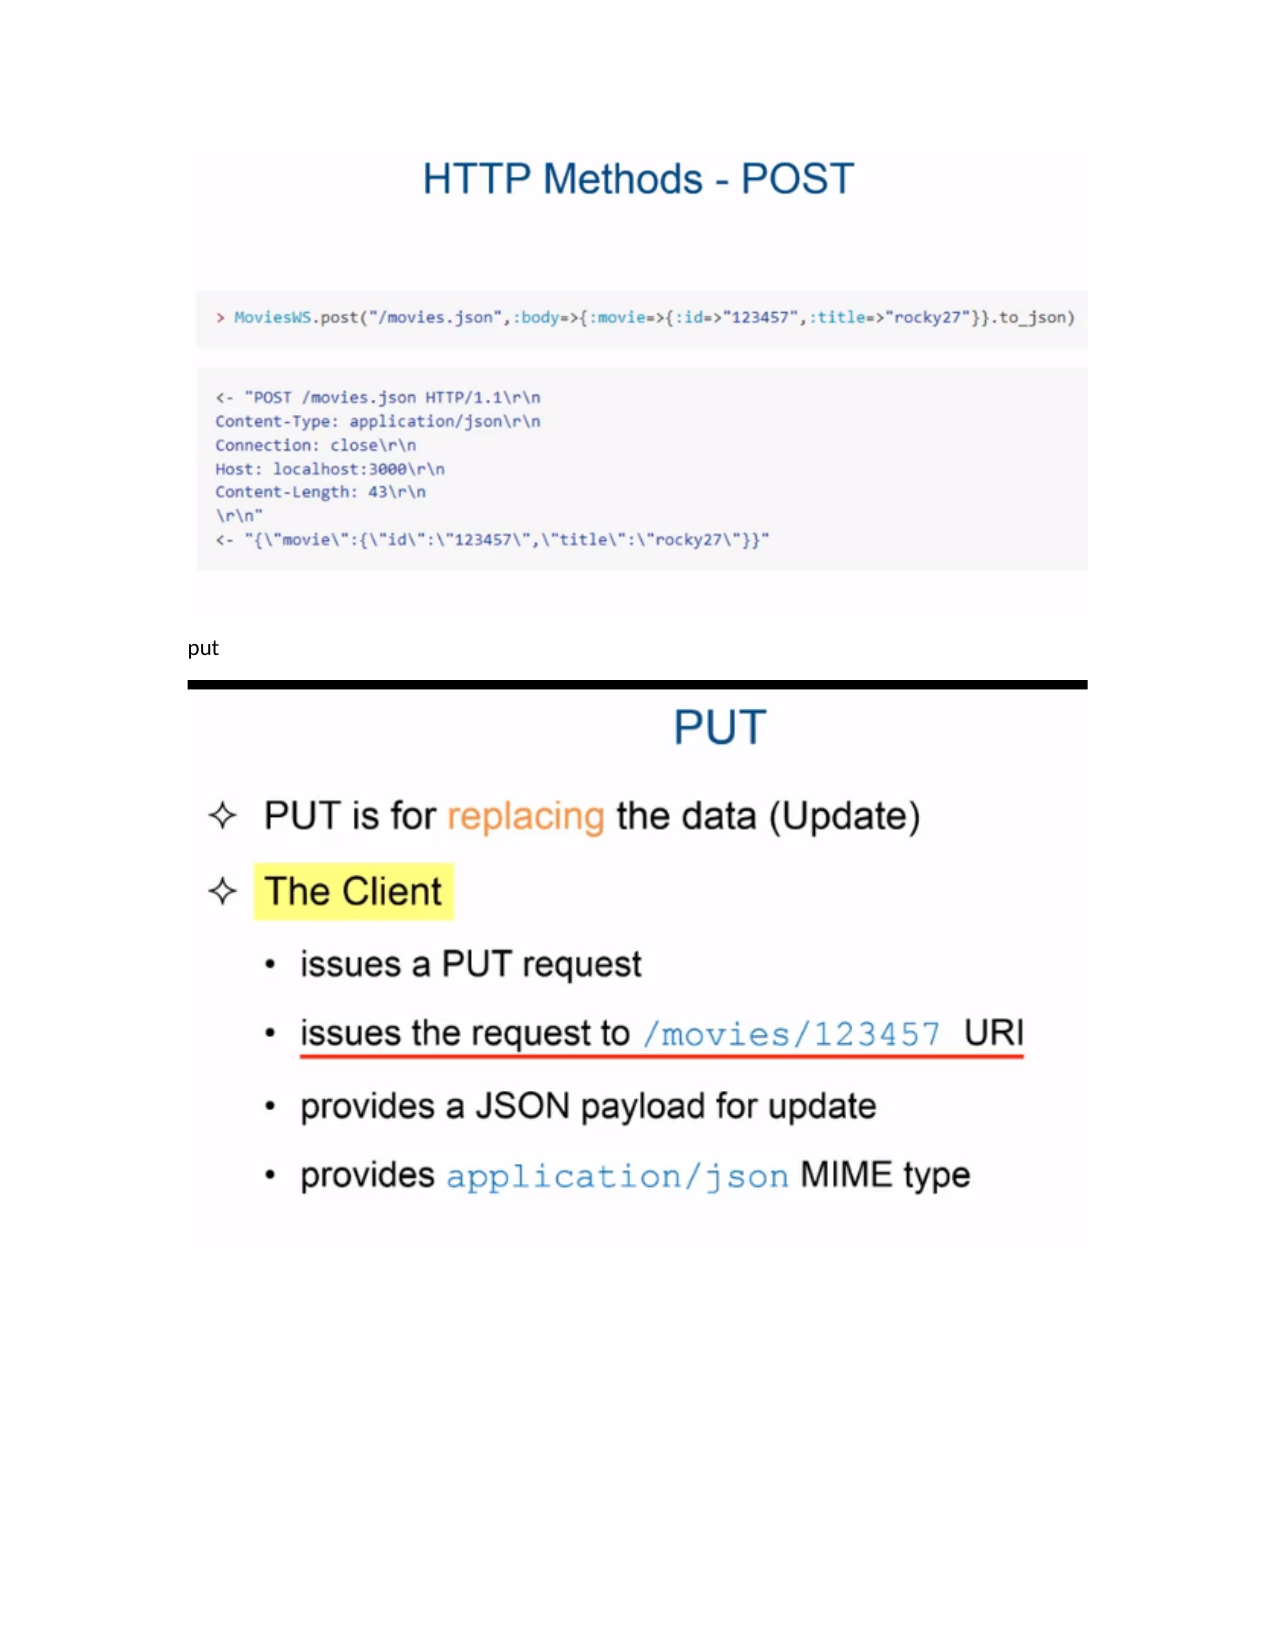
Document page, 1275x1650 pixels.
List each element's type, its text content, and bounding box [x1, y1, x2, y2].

text put [187, 633, 1087, 661]
picture [187, 680, 1088, 1250]
picture [187, 150, 1088, 615]
